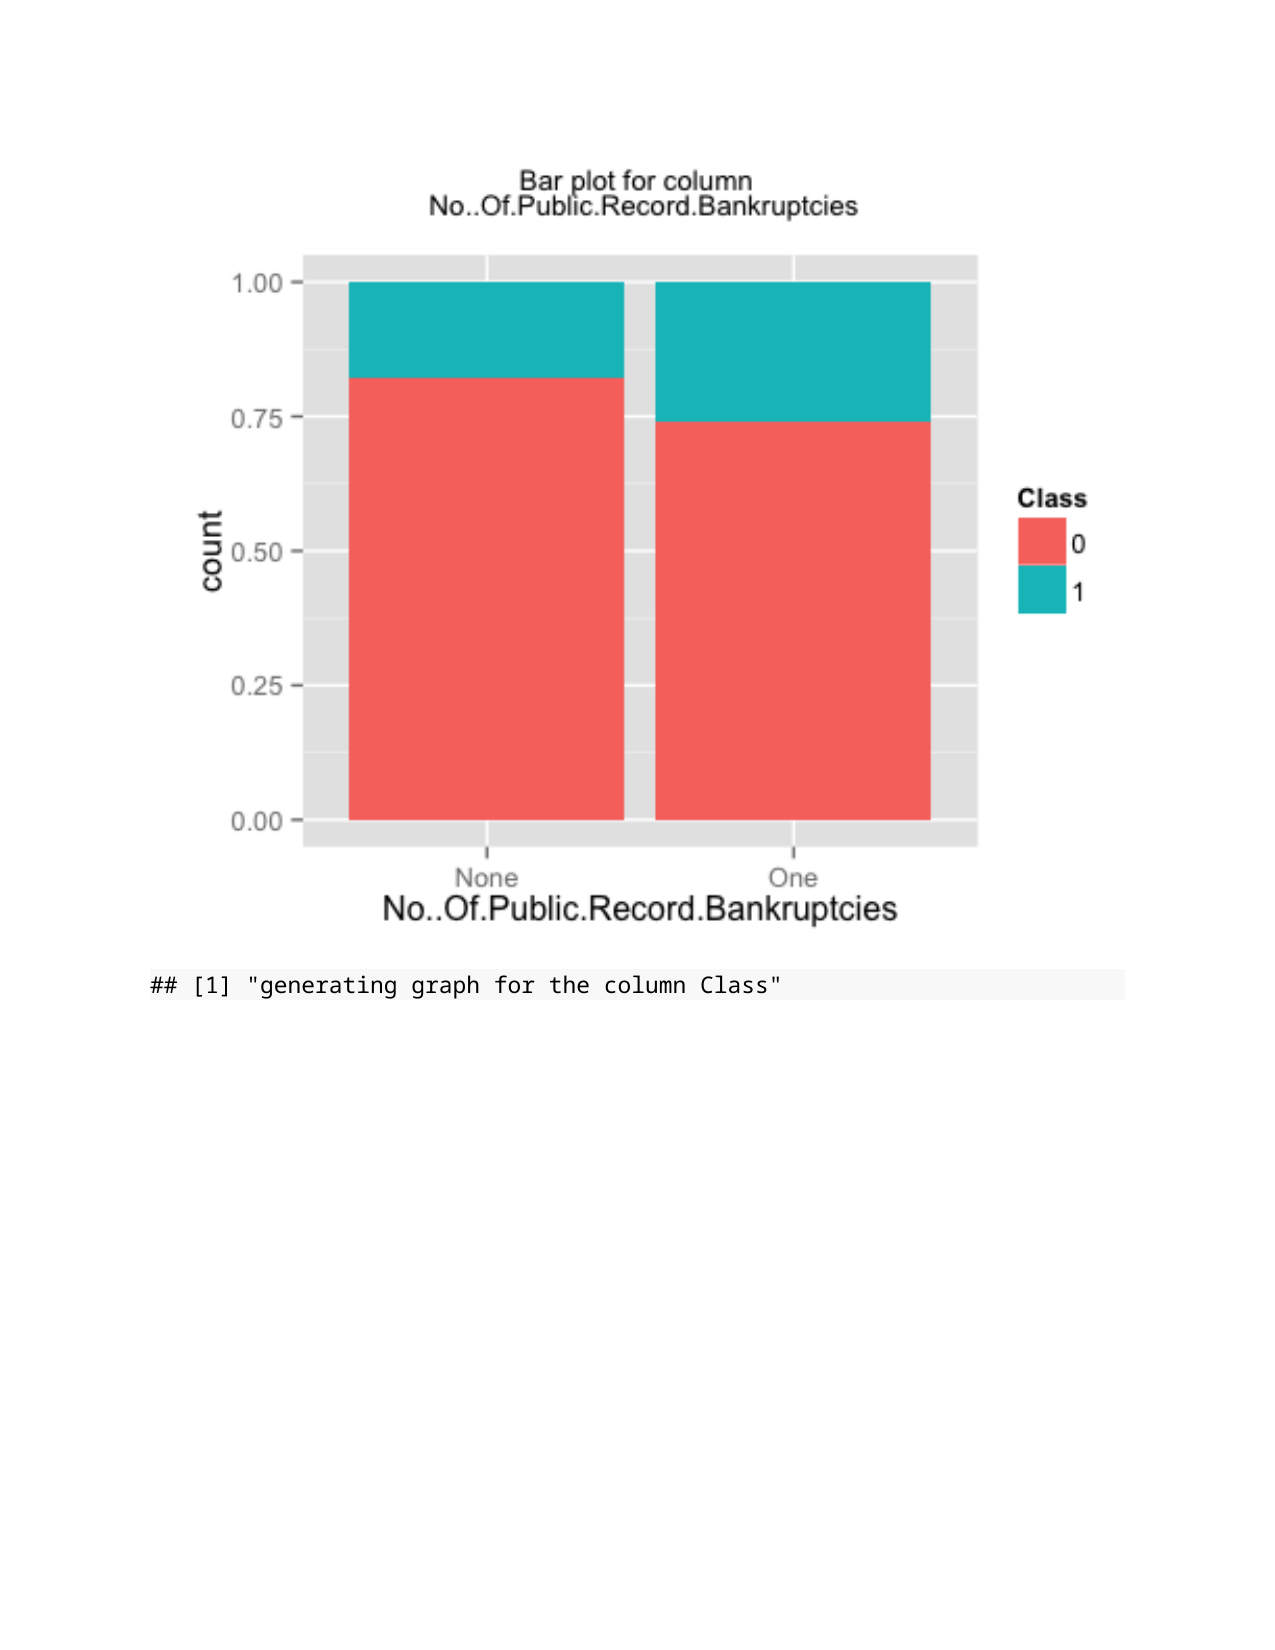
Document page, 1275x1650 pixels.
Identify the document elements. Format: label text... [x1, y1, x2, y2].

picture [168, 150, 1169, 950]
text ## [1] "generating graph for the column Class" [150, 969, 1125, 1000]
